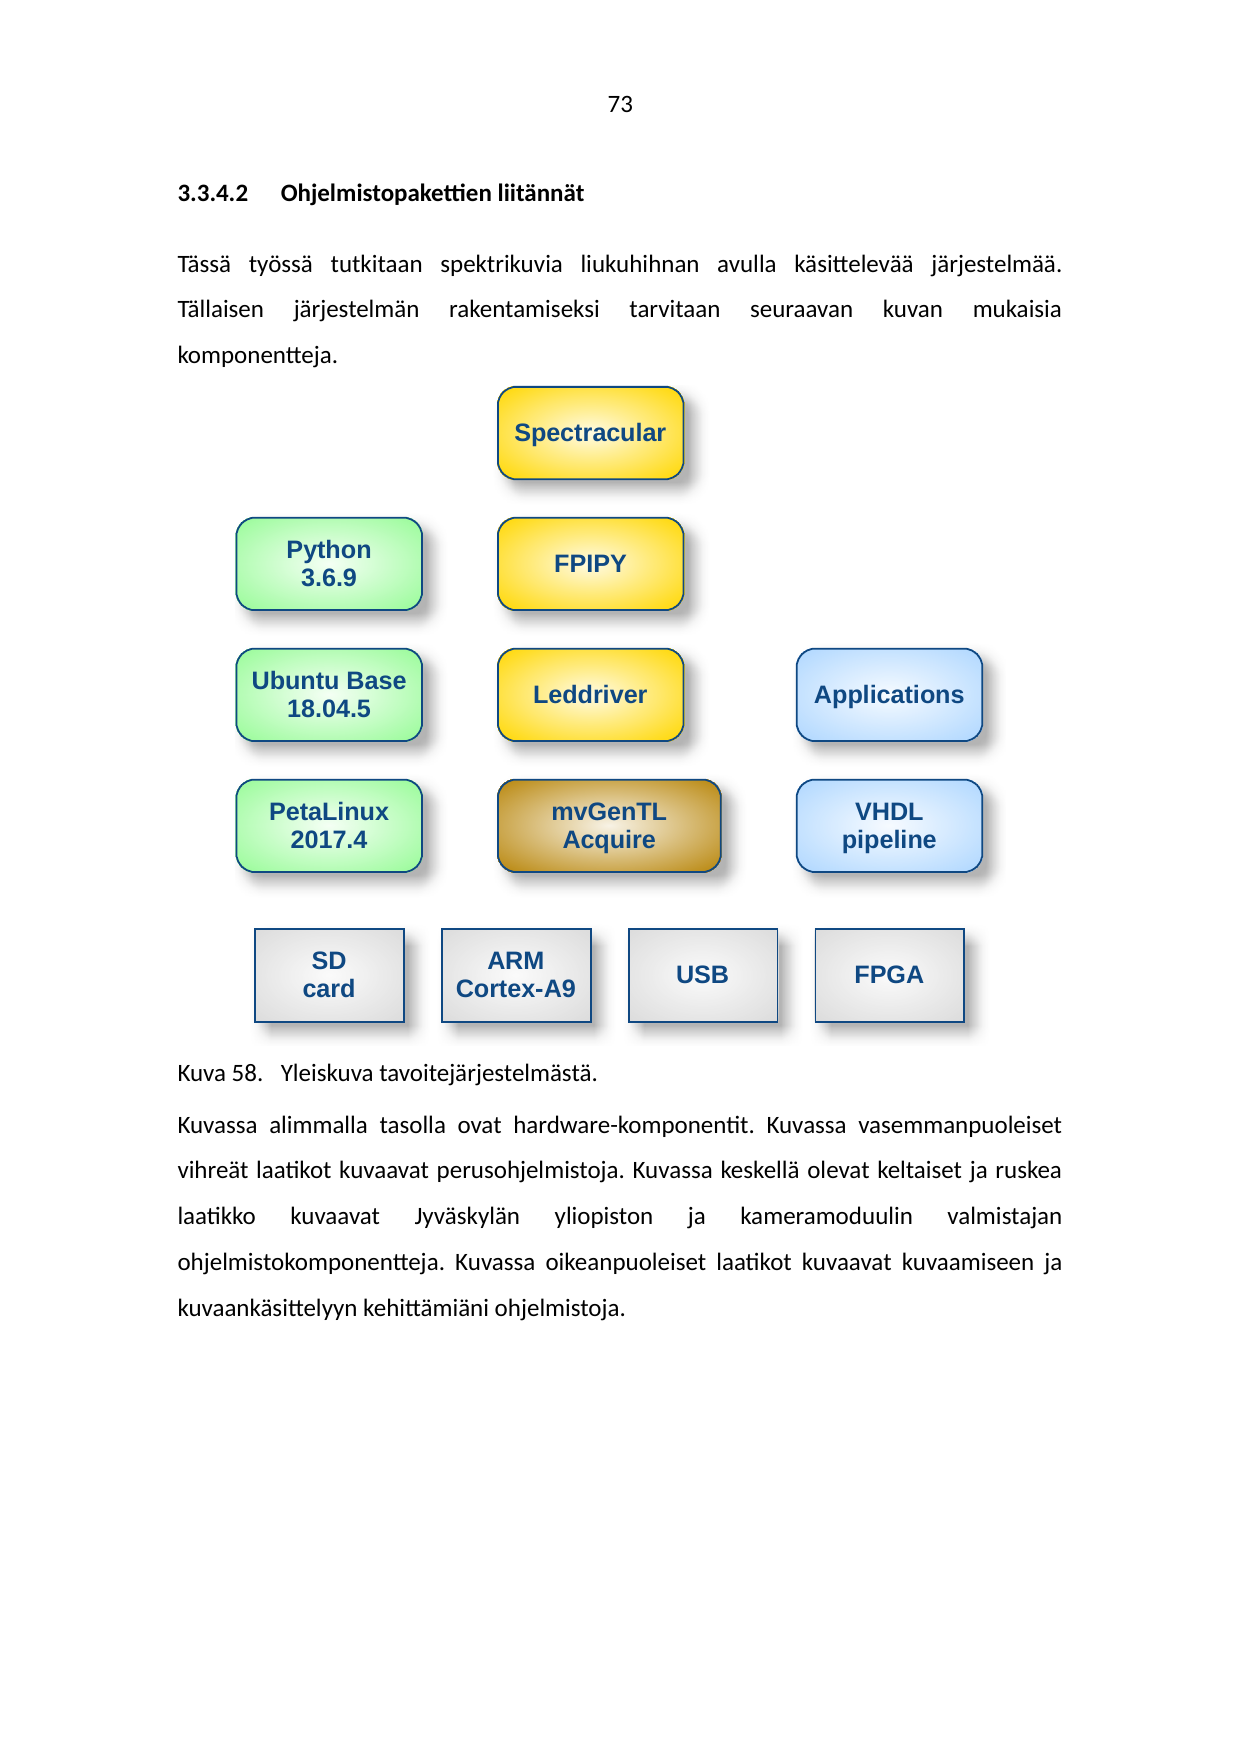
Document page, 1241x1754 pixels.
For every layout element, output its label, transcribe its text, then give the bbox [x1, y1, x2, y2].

text Kuvassa alimmalla tasolla ovat hardware-komponentit. Kuvassa vasemmanpuoleiset vihreät laatikot kuvaavat perusohjelmistoja. Kuvassa keskellä olevat keltaiset ja ruskea laatikko kuvaavat Jyväskylän yliopiston ja kameramoduulin valmistajan ohjelmistokomponentteja. Kuvassa oikeanpuoleiset laatikot kuvaavat kuvaamiseen ja kuvaankäsittelyyn kehittämiäni ohjelmistoja. [177, 1109, 1063, 1322]
text Tässä työssä tutkitaan spektrikuvia liukuhihnan avulla käsittelevää järjestelmää. Tällaisen järjestelmän rakentamiseksi tarvitaan seuraavan kuvan mukaisia komponentteja. [177, 248, 1063, 370]
subtitle Ohjelmistopakettien liitännät [177, 177, 1063, 208]
text Kuva 58. Yleiskuva tavoitejärjestelmästä. [177, 1057, 1063, 1088]
